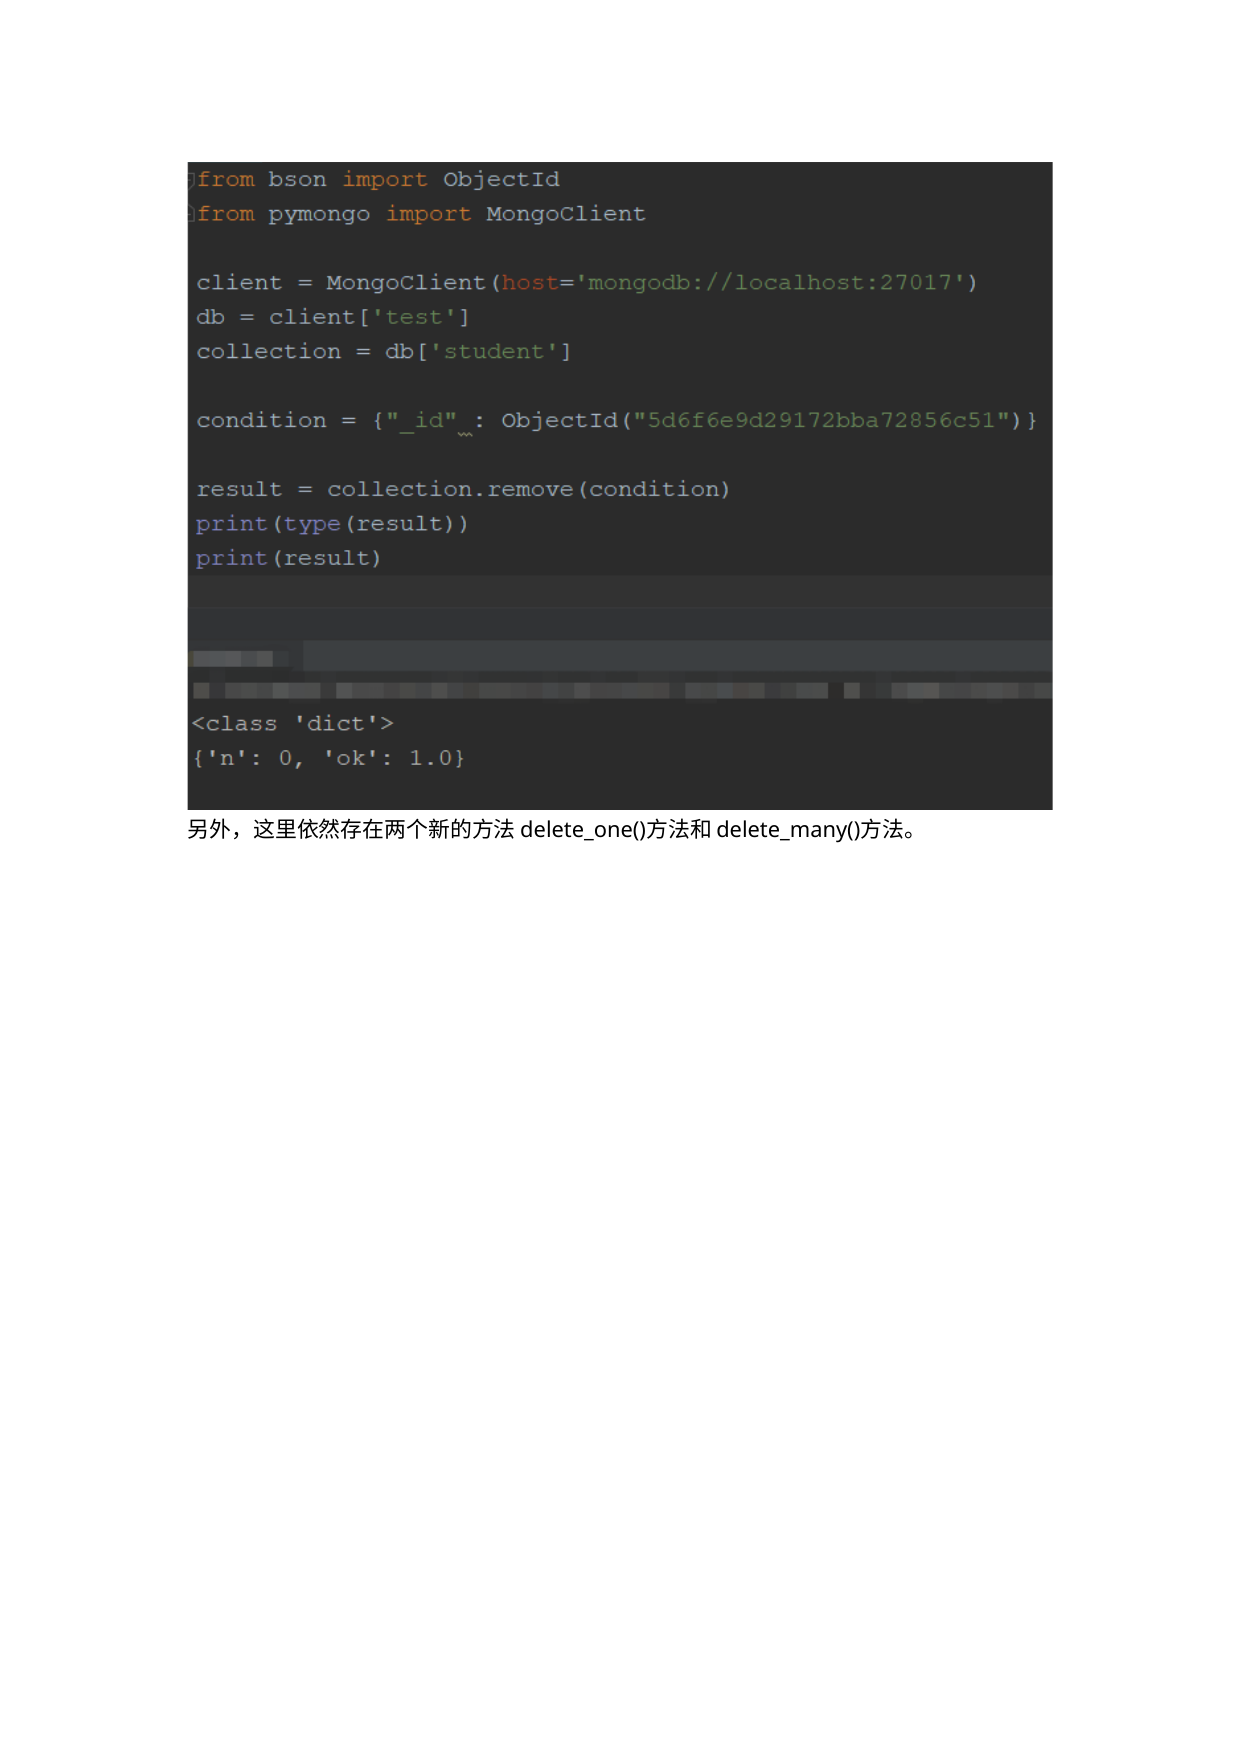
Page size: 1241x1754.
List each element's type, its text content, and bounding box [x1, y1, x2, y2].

picture [187, 162, 1053, 810]
text 另外，这里依然存在两个新的方法delete_one()方法和delete_many()方法。 [187, 812, 1053, 844]
